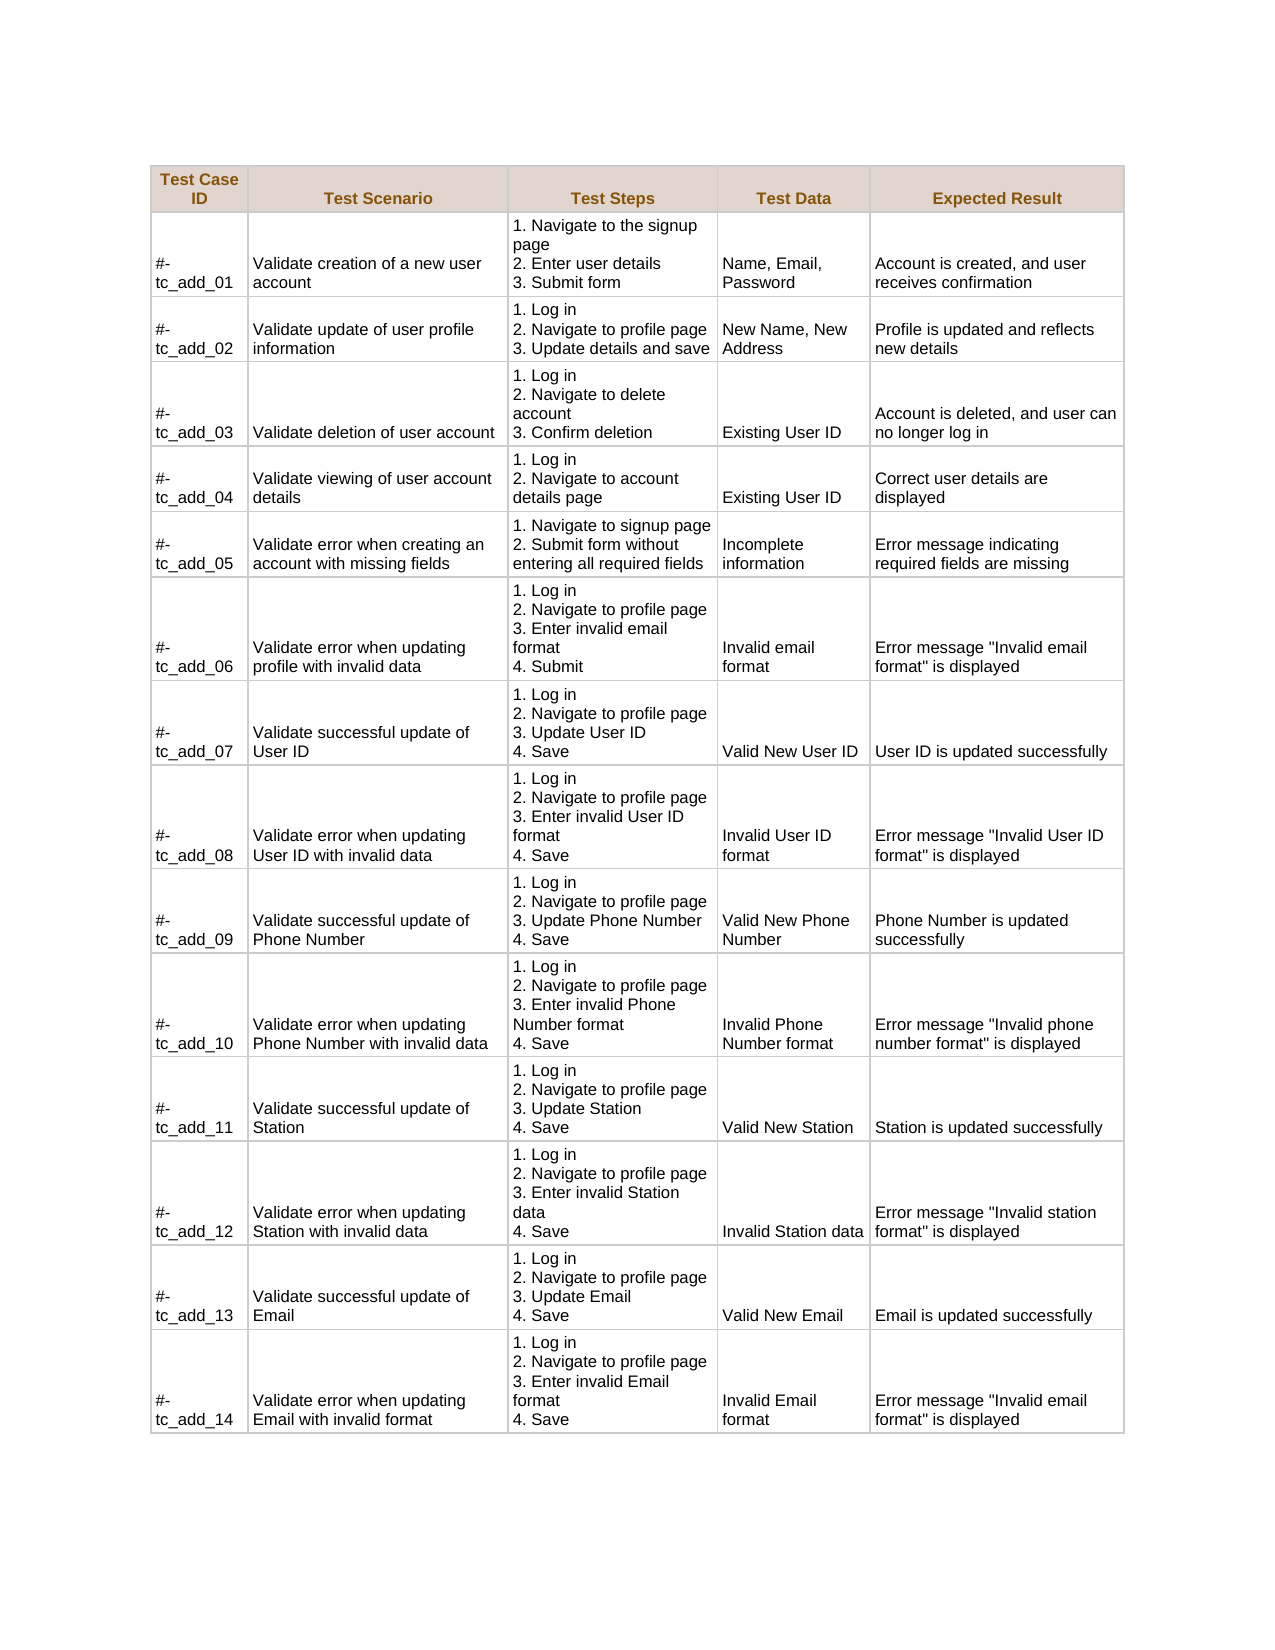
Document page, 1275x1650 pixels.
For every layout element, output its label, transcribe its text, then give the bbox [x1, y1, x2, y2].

table_cell #-tc_add_08 [152, 766, 247, 868]
table_cell #-tc_add_12 [152, 1142, 247, 1244]
table_cell Valid New User ID [718, 681, 869, 764]
table_cell 1. Log in 2. Navigate to profile page 3. Update User ID 4. Save [509, 681, 717, 764]
table_cell Correct user details are displayed [871, 447, 1123, 511]
table_cell #-tc_add_02 [152, 297, 247, 361]
table_cell Invalid Phone Number format [718, 954, 869, 1056]
table_cell Validate update of user profile information [249, 297, 507, 361]
table_cell Validate error when updating User ID with invalid data [249, 766, 507, 868]
table_cell 1. Log in 2. Navigate to profile page 3. Update Station 4. Save [509, 1057, 717, 1140]
table_cell Account is created, and user receives confirmation [871, 213, 1123, 296]
table_cell 1. Navigate to the signup page 2. Enter user details 3. Submit form [509, 213, 717, 296]
table_cell Error message "Invalid email format" is displayed [871, 1330, 1123, 1432]
table_cell Validate error when updating Phone Number with invalid data [249, 954, 507, 1056]
table_cell 1. Log in 2. Navigate to profile page 3. Update Email 4. Save [509, 1246, 717, 1328]
table_cell 1. Log in 2. Navigate to profile page 3. Update Phone Number 4. Save [509, 869, 717, 952]
table_cell 1. Log in 2. Navigate to profile page 3. Enter invalid User ID format 4. Save [509, 766, 717, 868]
table_cell 1. Log in 2. Navigate to profile page 3. Enter invalid Email format 4. Save [509, 1330, 717, 1432]
table_cell Invalid Station data [718, 1142, 869, 1244]
table_cell Station is updated successfully [871, 1057, 1123, 1140]
table_header Test Data [718, 167, 869, 211]
table_cell Valid New Phone Number [718, 869, 869, 952]
table_cell 1. Log in 2. Navigate to profile page 3. Enter invalid Station data 4. Save [509, 1142, 717, 1244]
table_cell Validate successful update of Email [249, 1246, 507, 1328]
table_header Test Steps [509, 167, 717, 211]
table_cell Incomplete information [718, 512, 869, 576]
table_cell Validate error when updating Station with invalid data [249, 1142, 507, 1244]
table_cell Profile is updated and reflects new details [871, 297, 1123, 361]
table_cell Validate deletion of user account [249, 362, 507, 445]
table_cell 1. Log in 2. Navigate to account details page [509, 447, 717, 511]
table_cell Email is updated successfully [871, 1246, 1123, 1328]
table_cell #-tc_add_04 [152, 447, 247, 511]
table_cell #-tc_add_09 [152, 869, 247, 952]
table_cell Validate error when updating Email with invalid format [249, 1330, 507, 1432]
table_cell Phone Number is updated successfully [871, 869, 1123, 952]
table_cell Validate error when updating profile with invalid data [249, 578, 507, 679]
table_cell 1. Log in 2. Navigate to profile page 3. Enter invalid Phone Number format 4. Save [509, 954, 717, 1056]
table_cell #-tc_add_10 [152, 954, 247, 1056]
table_cell Invalid Email format [718, 1330, 869, 1432]
table_cell 1. Log in 2. Navigate to delete account 3. Confirm deletion [509, 362, 717, 445]
table_cell #-tc_add_14 [152, 1330, 247, 1432]
table_cell #-tc_add_07 [152, 681, 247, 764]
table_cell #-tc_add_06 [152, 578, 247, 679]
table_cell Existing User ID [718, 447, 869, 511]
table_cell Account is deleted, and user can no longer log in [871, 362, 1123, 445]
table_cell Validate viewing of user account details [249, 447, 507, 511]
table_cell Name, Email, Password [718, 213, 869, 296]
table_cell 1. Navigate to signup page 2. Submit form without entering all required fields [509, 512, 717, 576]
table_cell Validate successful update of Phone Number [249, 869, 507, 952]
table_cell #-tc_add_05 [152, 512, 247, 576]
table_cell User ID is updated successfully [871, 681, 1123, 764]
table_cell Error message "Invalid station format" is displayed [871, 1142, 1123, 1244]
table_header Test Case ID [152, 167, 247, 211]
table_cell Valid New Station [718, 1057, 869, 1140]
table_cell 1. Log in 2. Navigate to profile page 3. Update details and save [509, 297, 717, 361]
table_cell Validate successful update of User ID [249, 681, 507, 764]
table_cell #-tc_add_01 [152, 213, 247, 296]
table_cell Error message indicating required fields are missing [871, 512, 1123, 576]
table_cell Validate creation of a new user account [249, 213, 507, 296]
table_cell Validate successful update of Station [249, 1057, 507, 1140]
table_cell 1. Log in 2. Navigate to profile page 3. Enter invalid email format 4. Submit [509, 578, 717, 679]
table_cell #-tc_add_03 [152, 362, 247, 445]
table_cell #-tc_add_13 [152, 1246, 247, 1328]
table_cell New Name, New Address [718, 297, 869, 361]
table_cell Valid New Email [718, 1246, 869, 1328]
table_cell Validate error when creating an account with missing fields [249, 512, 507, 576]
table_cell Error message "Invalid User ID format" is displayed [871, 766, 1123, 868]
table_cell Existing User ID [718, 362, 869, 445]
table_cell Invalid User ID format [718, 766, 869, 868]
table_header Test Scenario [249, 167, 507, 211]
table_cell #-tc_add_11 [152, 1057, 247, 1140]
table_cell Invalid email format [718, 578, 869, 679]
table_header Expected Result [871, 167, 1123, 211]
table_cell Error message "Invalid email format" is displayed [871, 578, 1123, 679]
table_cell Error message "Invalid phone number format" is displayed [871, 954, 1123, 1056]
